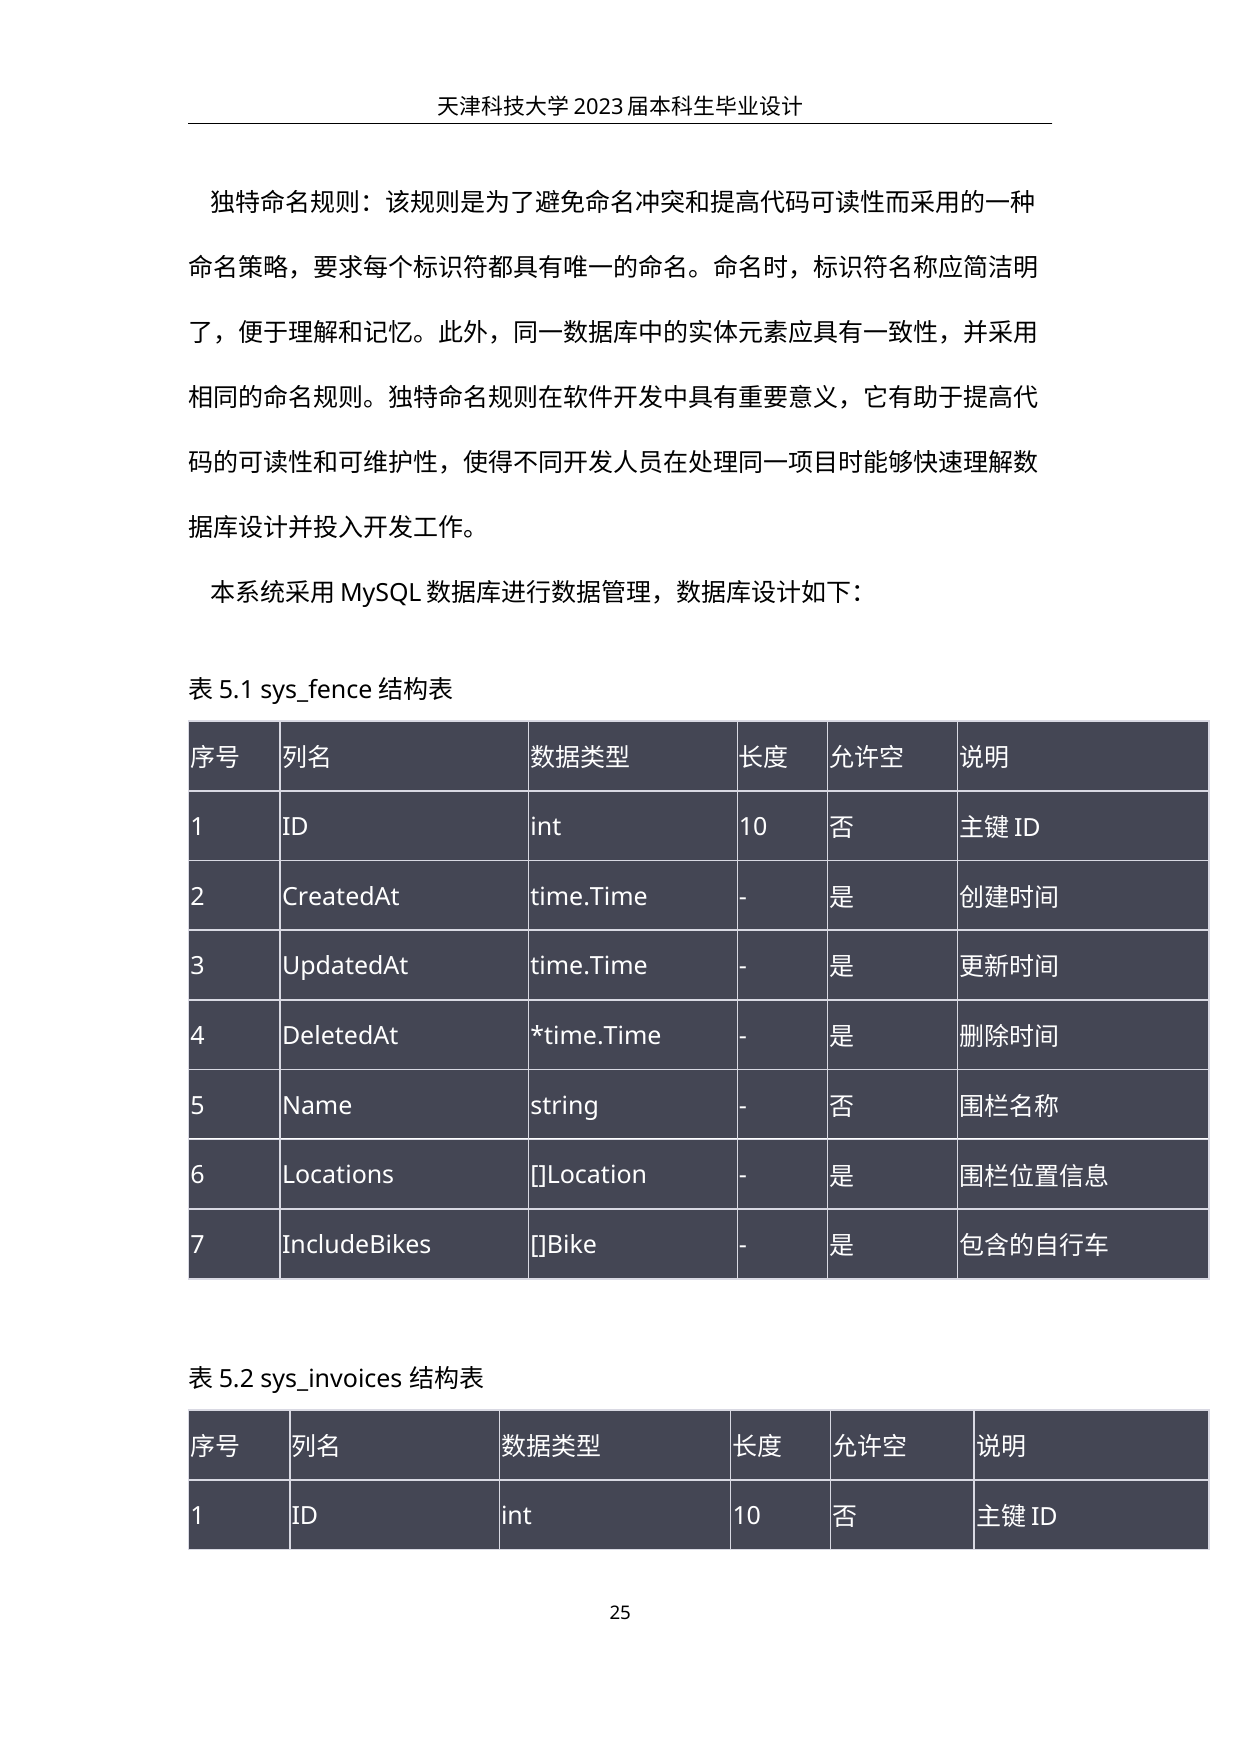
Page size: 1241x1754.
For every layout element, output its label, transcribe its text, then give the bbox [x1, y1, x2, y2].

table_cell 1 [189, 792, 279, 860]
table_cell 否 [831, 1481, 973, 1549]
table_cell UpdatedAt [281, 931, 528, 999]
table_cell 主键ID [958, 792, 1208, 860]
table_header 序号 [189, 722, 279, 790]
table_header 说明 [975, 1411, 1208, 1479]
table_cell 是 [828, 1140, 957, 1208]
table_cell 10 [738, 792, 827, 860]
table_header 列名 [281, 722, 528, 790]
table_cell 否 [828, 1070, 957, 1138]
table_header 数据类型 [500, 1411, 730, 1479]
table_header 长度 [731, 1411, 830, 1479]
table_cell Name [281, 1070, 528, 1138]
table_cell 否 [828, 792, 957, 860]
table_cell time.Time [529, 861, 737, 929]
table_cell 是 [828, 1001, 957, 1069]
table_cell 4 [189, 1001, 279, 1069]
table_cell time.Time [529, 931, 737, 999]
table_cell 2 [189, 861, 279, 929]
table_header 列名 [291, 1411, 499, 1479]
text 本系统采用MySQL数据库进行数据管理，数据库设计如下： [188, 558, 1052, 623]
table_header 允许空 [828, 722, 957, 790]
table_cell Locations [281, 1140, 528, 1208]
table_cell 5 [189, 1070, 279, 1138]
table_cell int [500, 1481, 730, 1549]
table_cell 6 [189, 1140, 279, 1208]
table_cell 7 [189, 1210, 279, 1278]
table_cell int [529, 792, 737, 860]
table_cell 是 [828, 931, 957, 999]
table_cell - [738, 861, 827, 929]
table_cell 1 [189, 1481, 289, 1549]
table_header 序号 [189, 1411, 289, 1479]
table_cell 10 [731, 1481, 830, 1549]
table_cell string [529, 1070, 737, 1138]
table_cell 主键ID [975, 1481, 1208, 1549]
table_cell - [738, 1001, 827, 1069]
table_cell - [738, 1140, 827, 1208]
table_cell []Bike [529, 1210, 737, 1278]
table_cell 创建时间 [958, 861, 1208, 929]
text 表 5.1 sys_fence 结构表 [188, 655, 1052, 720]
table_cell 删除时间 [958, 1001, 1208, 1069]
text 独特命名规则：该规则是为了避免命名冲突和提高代码可读性而采用的一种命名策略，要求每个标识符都具有唯一的命名。命名时，标识符名称应简洁明了，便于理解和记忆。此外，同一数据库中的实体元素应具有一致性，并采用相同的命名规则。独特命名规则在软件开发中具有重要意义，它有助于提高代码的可读性和可维护性，使得不同开发人员在处理同一项目时能够快速理解数据库设计并投入开发工作。 [188, 168, 1052, 558]
table_cell 更新时间 [958, 931, 1208, 999]
text 表 5.2 sys_invoices 结构表 [188, 1344, 1052, 1409]
table_cell 3 [189, 931, 279, 999]
table_cell ID [281, 792, 528, 860]
table_header 长度 [738, 722, 827, 790]
table_header 数据类型 [529, 722, 737, 790]
table_cell 包含的自行车 [958, 1210, 1208, 1278]
table_cell *time.Time [529, 1001, 737, 1069]
table_cell DeletedAt [281, 1001, 528, 1069]
table_cell CreatedAt [281, 861, 528, 929]
table_cell - [738, 1210, 827, 1278]
table_cell ID [291, 1481, 499, 1549]
table_cell []Location [529, 1140, 737, 1208]
table_cell - [738, 1070, 827, 1138]
table_cell 是 [828, 1210, 957, 1278]
table_header 说明 [958, 722, 1208, 790]
table_cell IncludeBikes [281, 1210, 528, 1278]
table_cell 是 [828, 861, 957, 929]
table_cell 围栏位置信息 [958, 1140, 1208, 1208]
table_header 允许空 [831, 1411, 973, 1479]
table_cell 围栏名称 [958, 1070, 1208, 1138]
table_cell - [738, 931, 827, 999]
